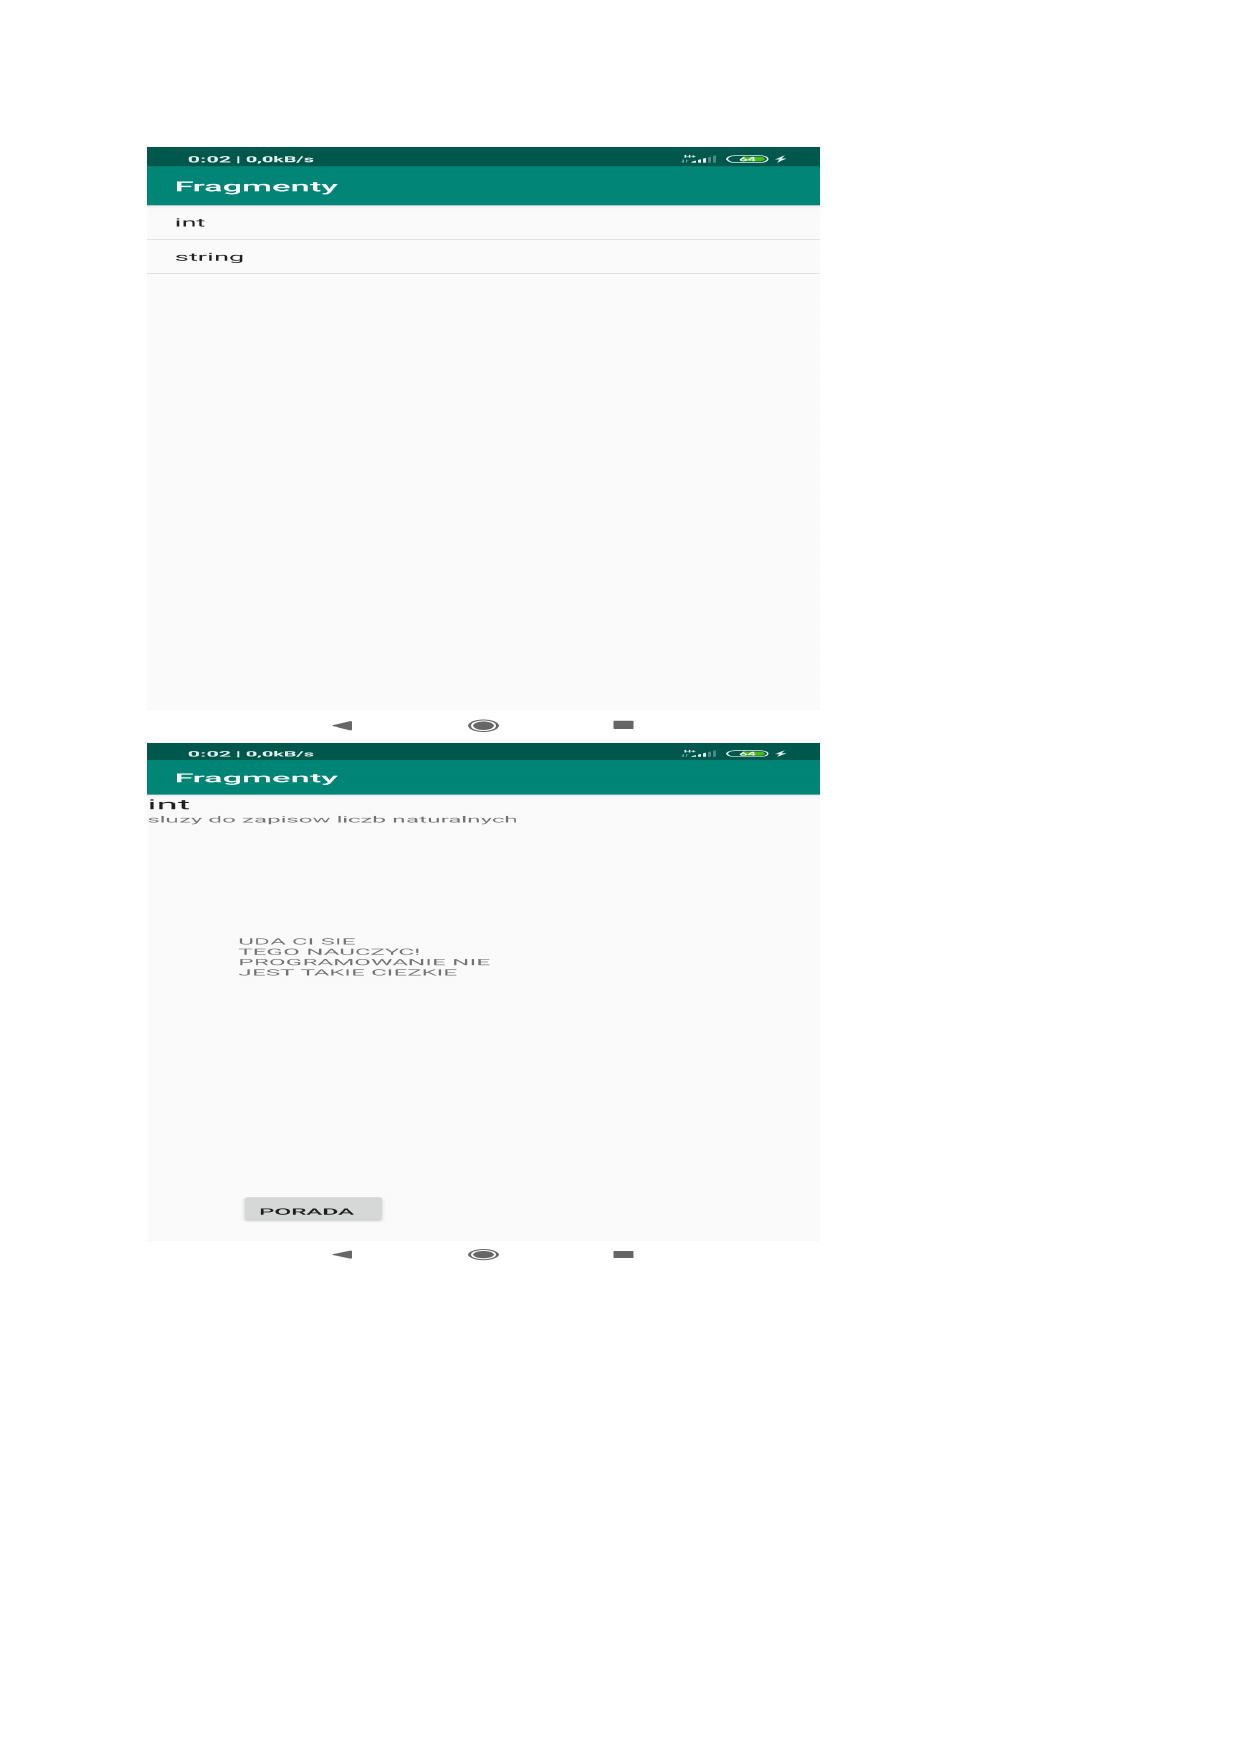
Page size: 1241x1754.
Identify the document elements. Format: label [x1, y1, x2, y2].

picture [147, 743, 820, 1269]
picture [147, 147, 820, 742]
